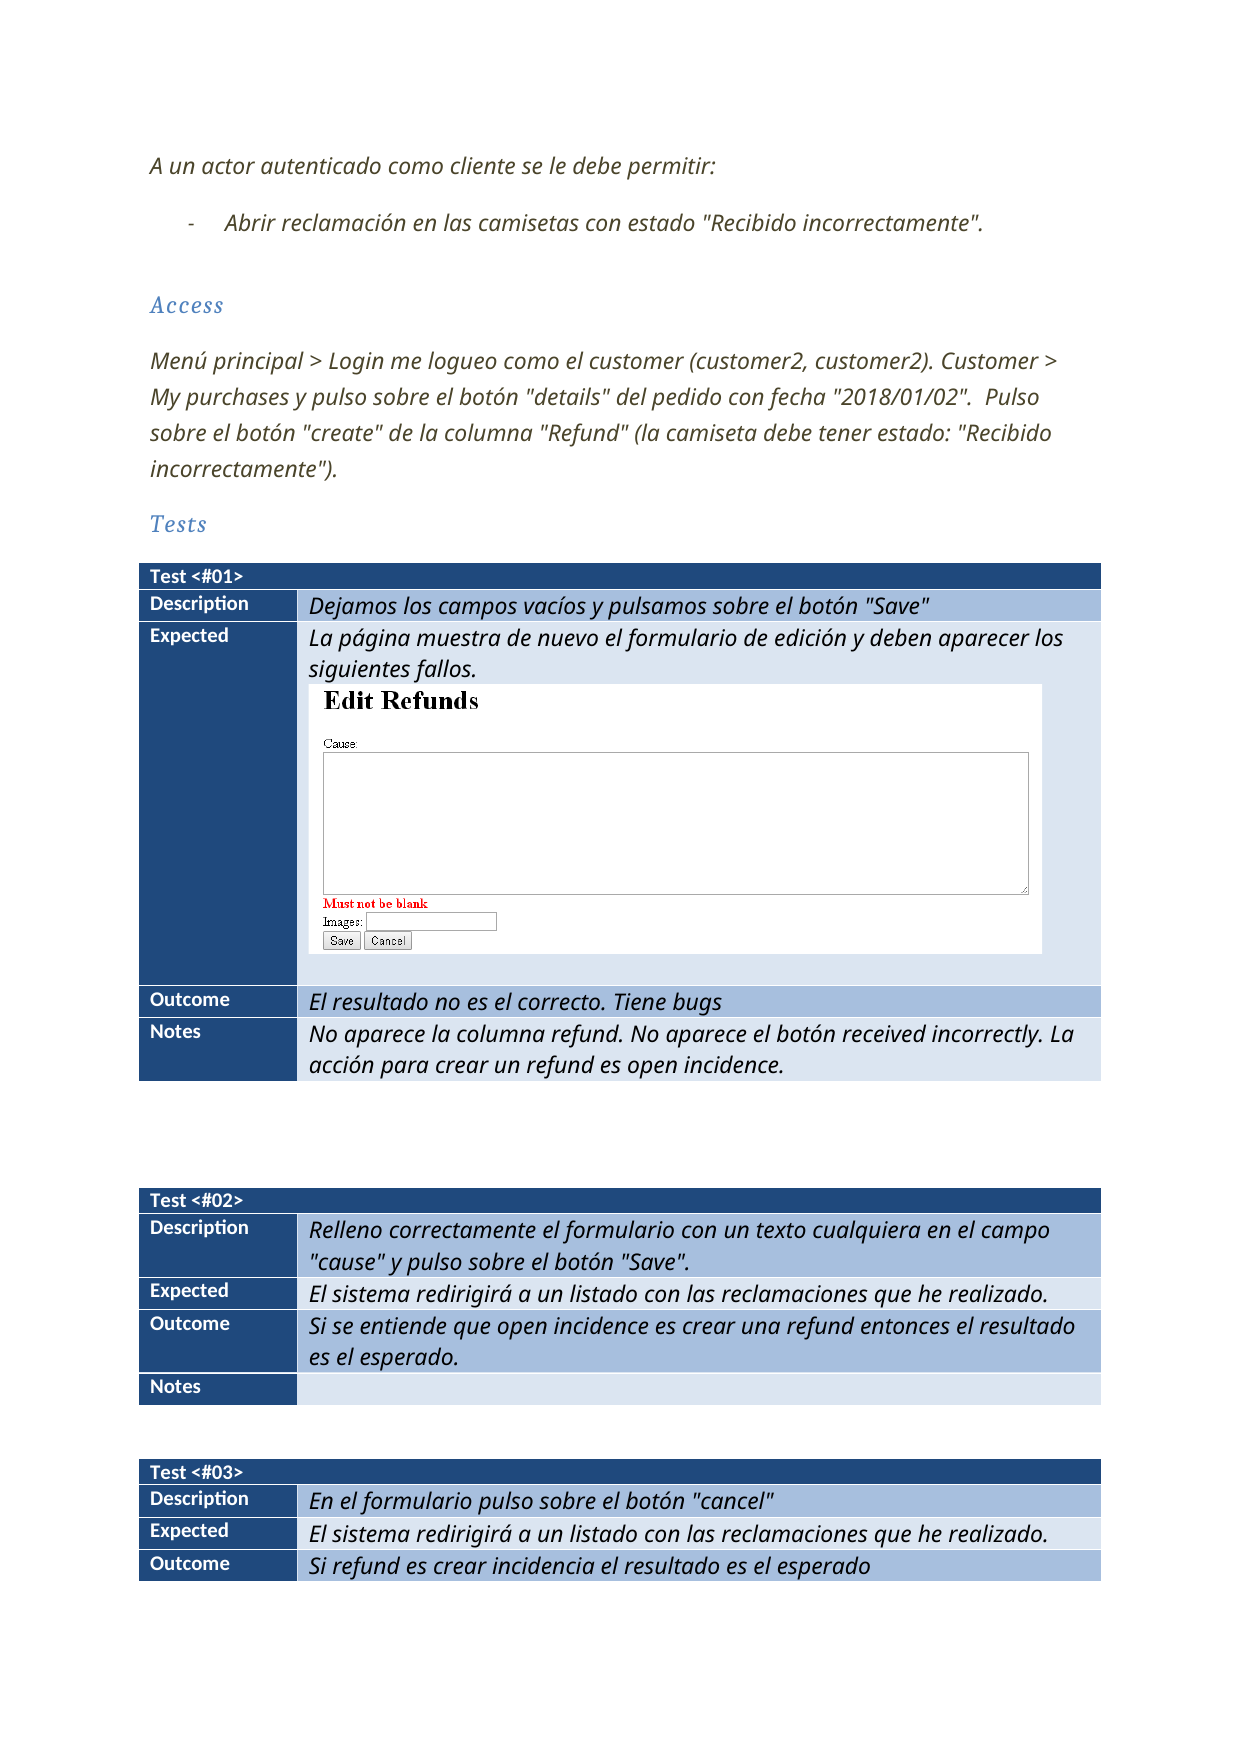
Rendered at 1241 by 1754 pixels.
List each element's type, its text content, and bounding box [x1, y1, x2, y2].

list Abrir reclamación en las camisetas con estado "Recibido incorrectamente". [187, 207, 1090, 238]
table_cell No aparece la columna refund. No aparece el botón received incorrectly. La acción para crear un refund es open incidence. [298, 1018, 1101, 1081]
table_cell Expected [139, 622, 297, 985]
table_cell El resultado no es el correcto. Tiene bugs [298, 986, 1101, 1017]
subtitle Tests [150, 509, 1090, 538]
table_header Test <#02> [139, 1188, 1101, 1213]
table_cell Description [139, 1214, 297, 1277]
subtitle A un actor autenticado como cliente se le debe permitir: [150, 150, 1090, 181]
table_cell Notes [139, 1374, 297, 1405]
table_cell Expected [139, 1278, 297, 1309]
table_cell Notes [139, 1018, 297, 1081]
table_cell Outcome [139, 1550, 297, 1581]
subtitle Access [150, 291, 1090, 320]
table_cell Relleno correctamente el formulario con un texto cualquiera en el campo "cause" y pulso sobre el botón "Save". [298, 1214, 1101, 1277]
table_header Test <#01> [139, 563, 1101, 589]
table_cell Outcome [139, 986, 297, 1017]
table_cell Si refund es crear incidencia el resultado es el esperado [298, 1550, 1101, 1581]
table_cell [298, 1518, 1101, 1549]
table_cell En el formulario pulso sobre el botón "cancel" [298, 1485, 1101, 1517]
table_cell La página muestra de nuevo el formulario de edición y deben aparecer los siguientes fallos. [298, 622, 1101, 985]
table_header Test <#03> [139, 1459, 1101, 1484]
table_cell [298, 1374, 1101, 1405]
table_cell Description [139, 590, 297, 621]
table_cell El sistema redirigirá a un listado con las reclamaciones que he realizado. [298, 1278, 1101, 1309]
table_cell Description [139, 1485, 297, 1517]
table_cell Expected [139, 1518, 297, 1549]
table_cell Si se entiende que open incidence es crear una refund entonces el resultado es el esperado. [298, 1310, 1101, 1372]
table_cell Outcome [139, 1310, 297, 1372]
table_cell Dejamos los campos vacíos y pulsamos sobre el botón "Save" [298, 590, 1101, 621]
picture [308, 684, 1043, 954]
text Menú principal > Login me logueo como el customer (customer2, customer2). Customer > My purchases y pulso sobre el botón "details" del pedido con fecha "2018/01/02". Pulso sobre el botón "create" de la columna "Refund" (la camiseta debe tener estado: "Recibido incorrectamente"). [150, 345, 1090, 484]
